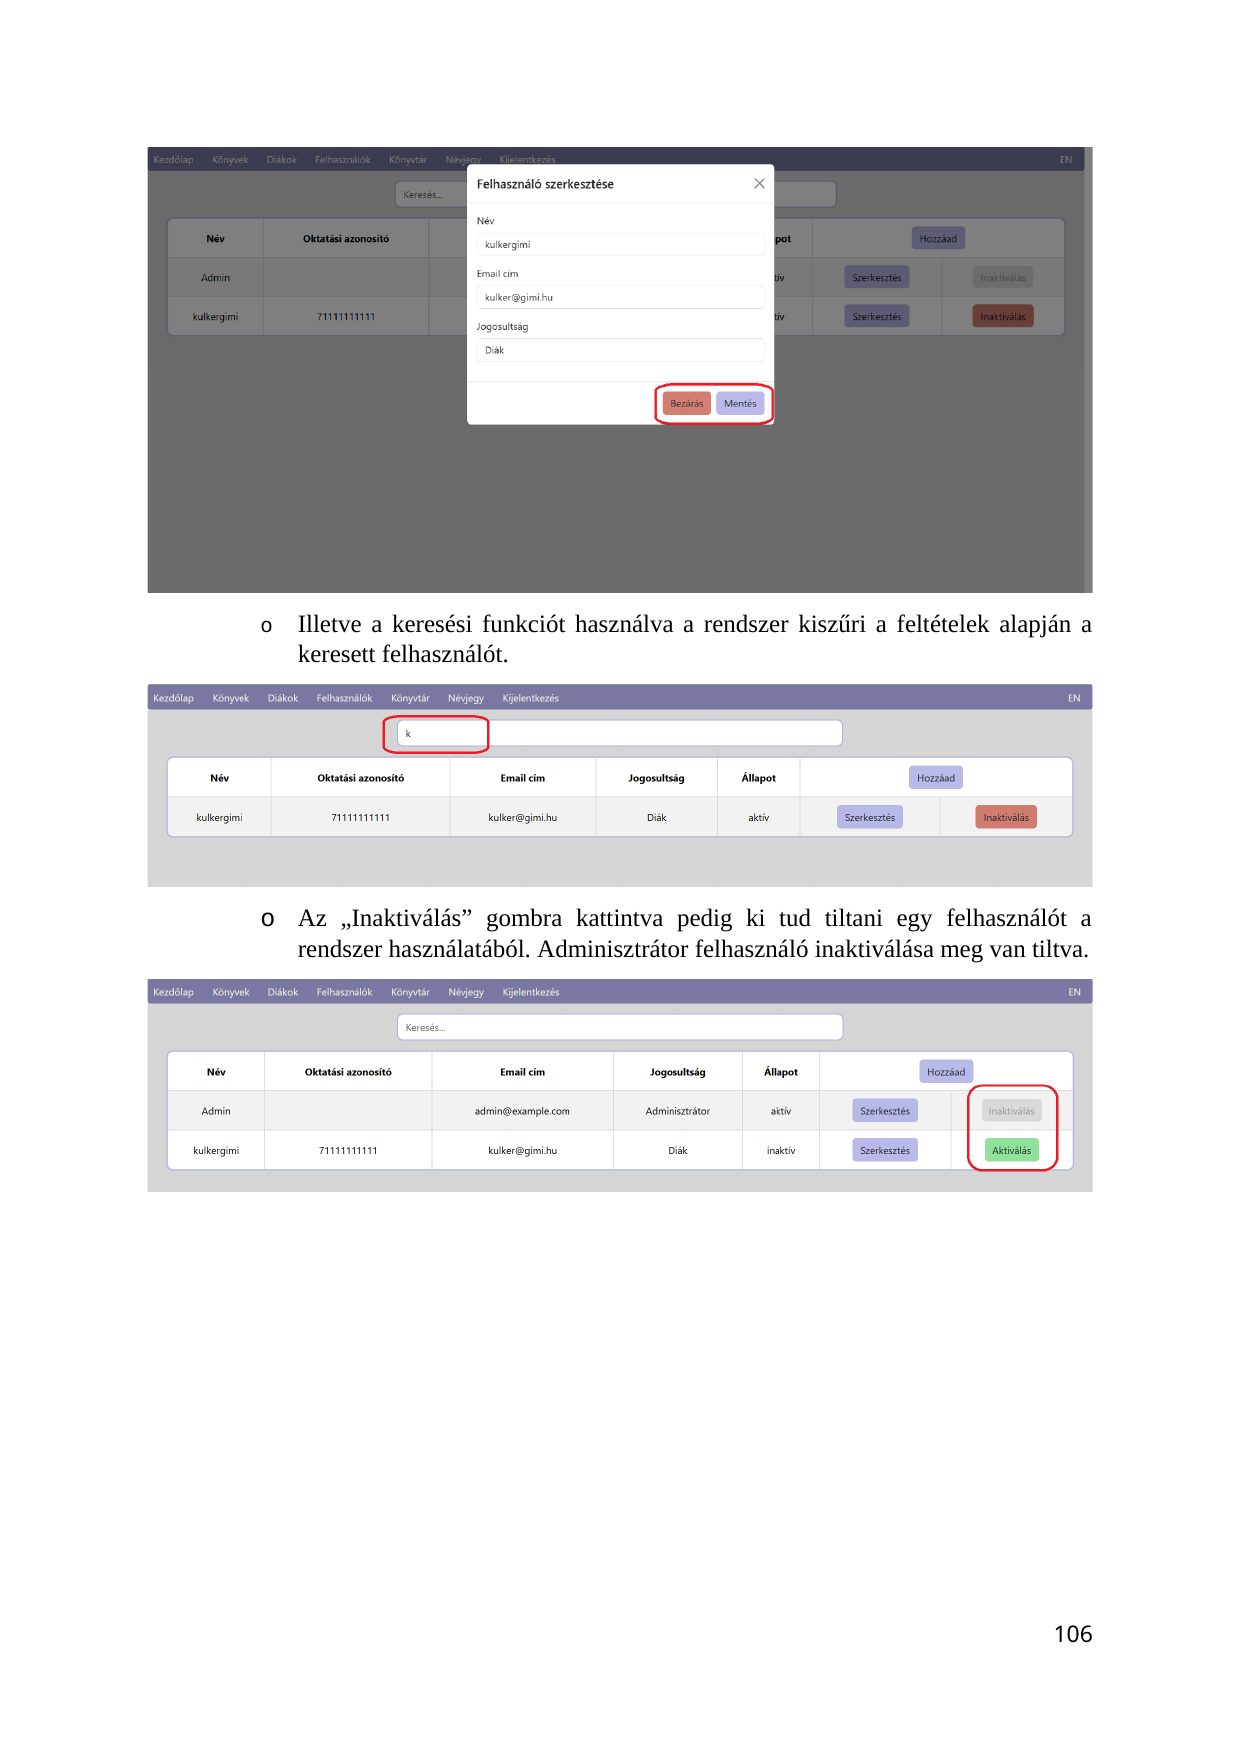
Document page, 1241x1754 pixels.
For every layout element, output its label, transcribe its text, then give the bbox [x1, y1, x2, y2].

picture [147, 979, 1093, 1192]
list Az „Inaktiválás” gombra kattintva pedig ki tud tiltani egy felhasználót a rendszer használatából. Adminisztrátor felhasználó inaktiválása meg van tiltva. [260, 903, 1093, 963]
picture [147, 147, 1093, 593]
list Illetve a keresési funkciót használva a rendszer kiszűri a feltételek alapján a keresett felhasználót. [260, 609, 1093, 668]
picture [147, 684, 1093, 887]
